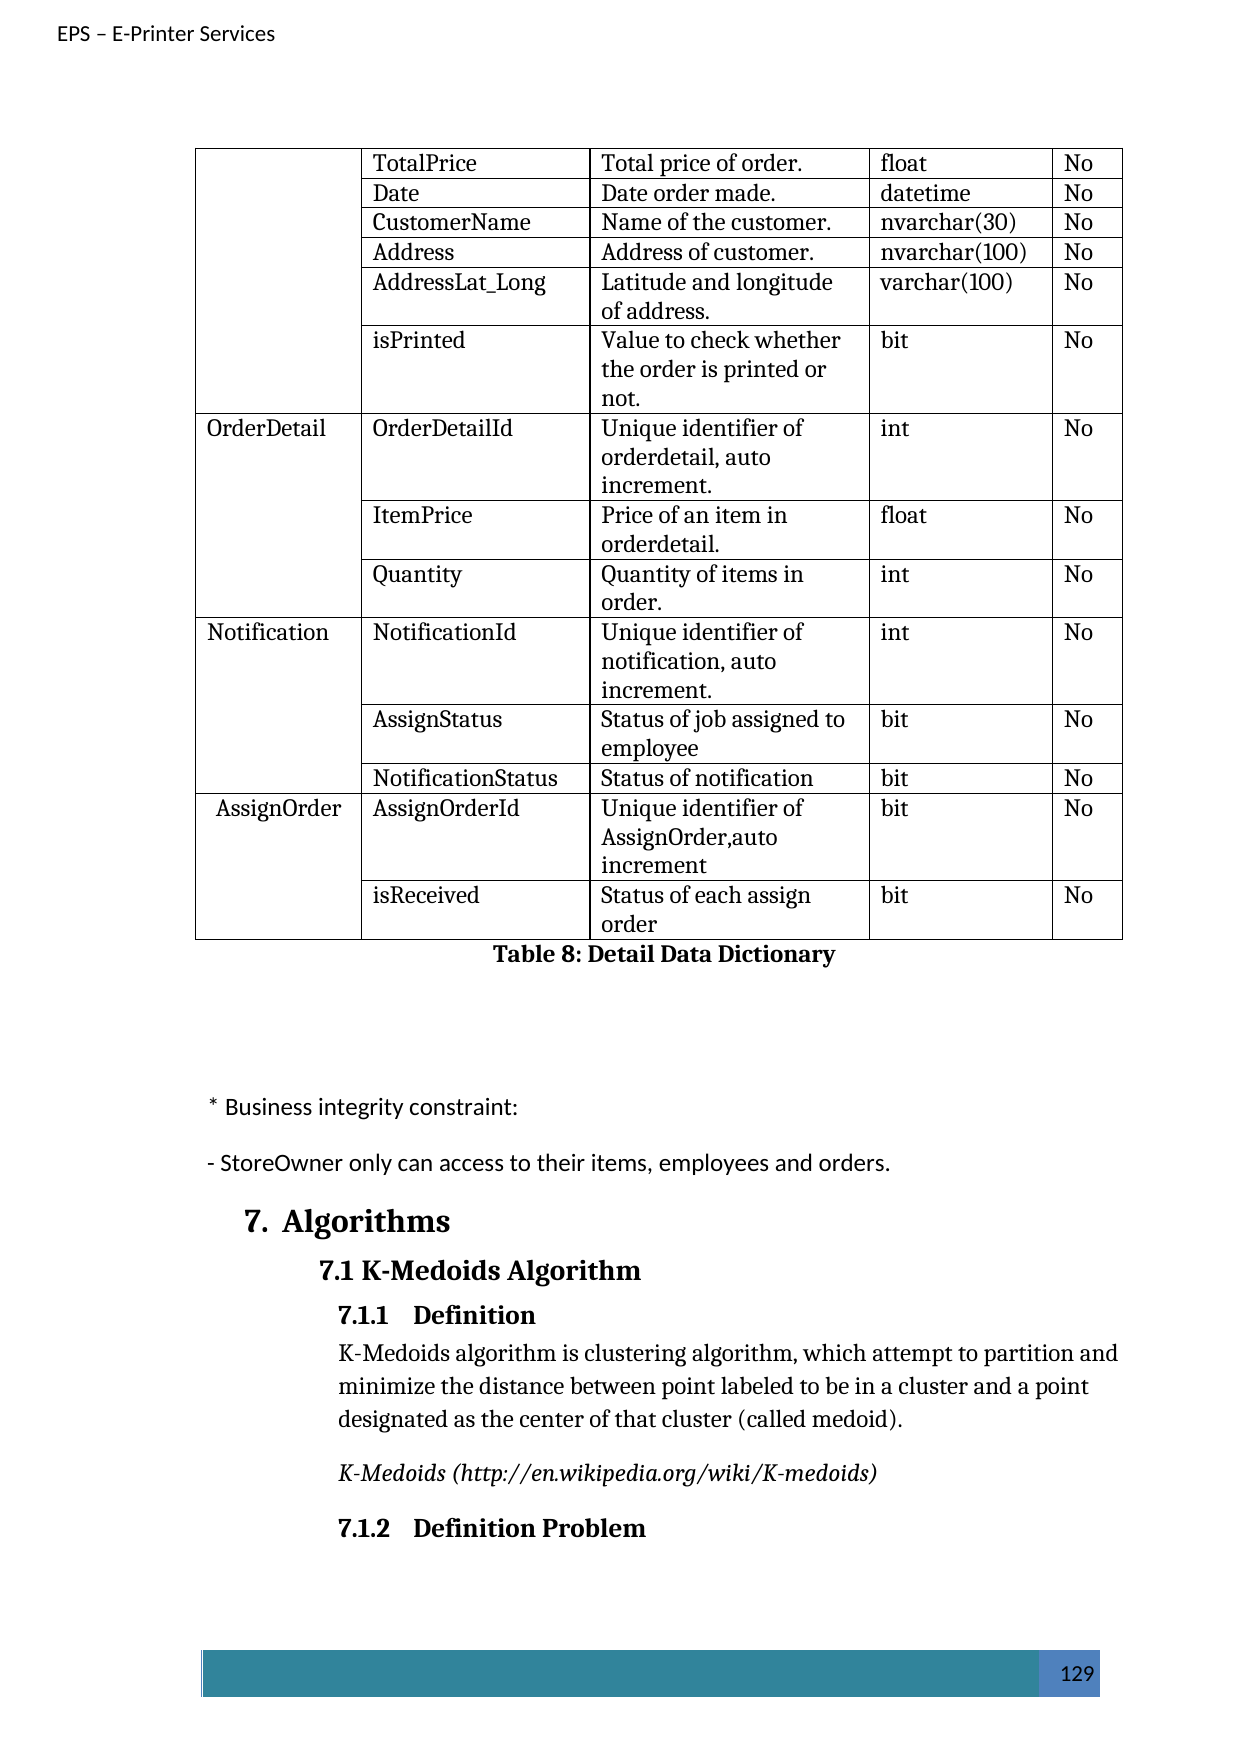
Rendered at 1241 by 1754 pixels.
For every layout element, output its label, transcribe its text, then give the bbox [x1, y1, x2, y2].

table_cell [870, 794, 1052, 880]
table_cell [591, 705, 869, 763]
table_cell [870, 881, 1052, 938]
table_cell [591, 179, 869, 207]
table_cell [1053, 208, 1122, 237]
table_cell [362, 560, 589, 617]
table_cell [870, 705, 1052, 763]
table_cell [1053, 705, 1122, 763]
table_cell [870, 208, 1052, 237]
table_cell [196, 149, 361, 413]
subtitle K-Medoids Algorithm [319, 1254, 1122, 1287]
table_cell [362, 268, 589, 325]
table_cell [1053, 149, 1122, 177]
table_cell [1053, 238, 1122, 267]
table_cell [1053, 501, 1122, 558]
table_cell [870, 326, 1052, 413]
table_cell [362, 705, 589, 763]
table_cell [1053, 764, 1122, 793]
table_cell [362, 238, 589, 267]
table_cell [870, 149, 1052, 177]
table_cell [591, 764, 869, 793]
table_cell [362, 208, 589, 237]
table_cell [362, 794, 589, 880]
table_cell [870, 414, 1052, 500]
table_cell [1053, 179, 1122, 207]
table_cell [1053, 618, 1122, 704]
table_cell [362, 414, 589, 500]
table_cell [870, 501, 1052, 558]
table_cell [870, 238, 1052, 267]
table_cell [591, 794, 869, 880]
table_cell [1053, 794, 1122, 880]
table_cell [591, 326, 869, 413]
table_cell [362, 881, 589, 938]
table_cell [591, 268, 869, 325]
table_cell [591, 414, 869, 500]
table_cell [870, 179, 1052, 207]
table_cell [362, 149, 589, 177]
text * Business integrity constraint: [207, 1091, 1122, 1122]
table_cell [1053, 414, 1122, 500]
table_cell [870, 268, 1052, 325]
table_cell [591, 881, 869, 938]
text K-Medoids algorithm is clustering algorithm, which attempt to partition and minimize the distance between point labeled to be in a cluster and a point designated as the center of that cluster (called medoid). [338, 1339, 1122, 1434]
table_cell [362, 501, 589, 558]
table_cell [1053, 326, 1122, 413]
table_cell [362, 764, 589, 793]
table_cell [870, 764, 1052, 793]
text Table 8: Detail Data Dictionary [207, 940, 1122, 968]
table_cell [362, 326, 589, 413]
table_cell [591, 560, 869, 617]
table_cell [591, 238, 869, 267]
subtitle Definition [338, 1300, 1122, 1331]
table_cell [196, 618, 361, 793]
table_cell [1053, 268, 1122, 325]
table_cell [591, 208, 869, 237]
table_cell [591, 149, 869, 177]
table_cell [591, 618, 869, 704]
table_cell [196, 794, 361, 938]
text - StoreOwner only can access to their items, employees and orders. [207, 1147, 1122, 1178]
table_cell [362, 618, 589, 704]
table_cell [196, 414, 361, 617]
text K-Medoids (http://en.wikipedia.org/wiki/K-medoids) [338, 1459, 1122, 1488]
subtitle Algorithms [244, 1203, 1122, 1241]
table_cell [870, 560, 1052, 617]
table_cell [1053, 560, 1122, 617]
subtitle Definition Problem [338, 1513, 1122, 1544]
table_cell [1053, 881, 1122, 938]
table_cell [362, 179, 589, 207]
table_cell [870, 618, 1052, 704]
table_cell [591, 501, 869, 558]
